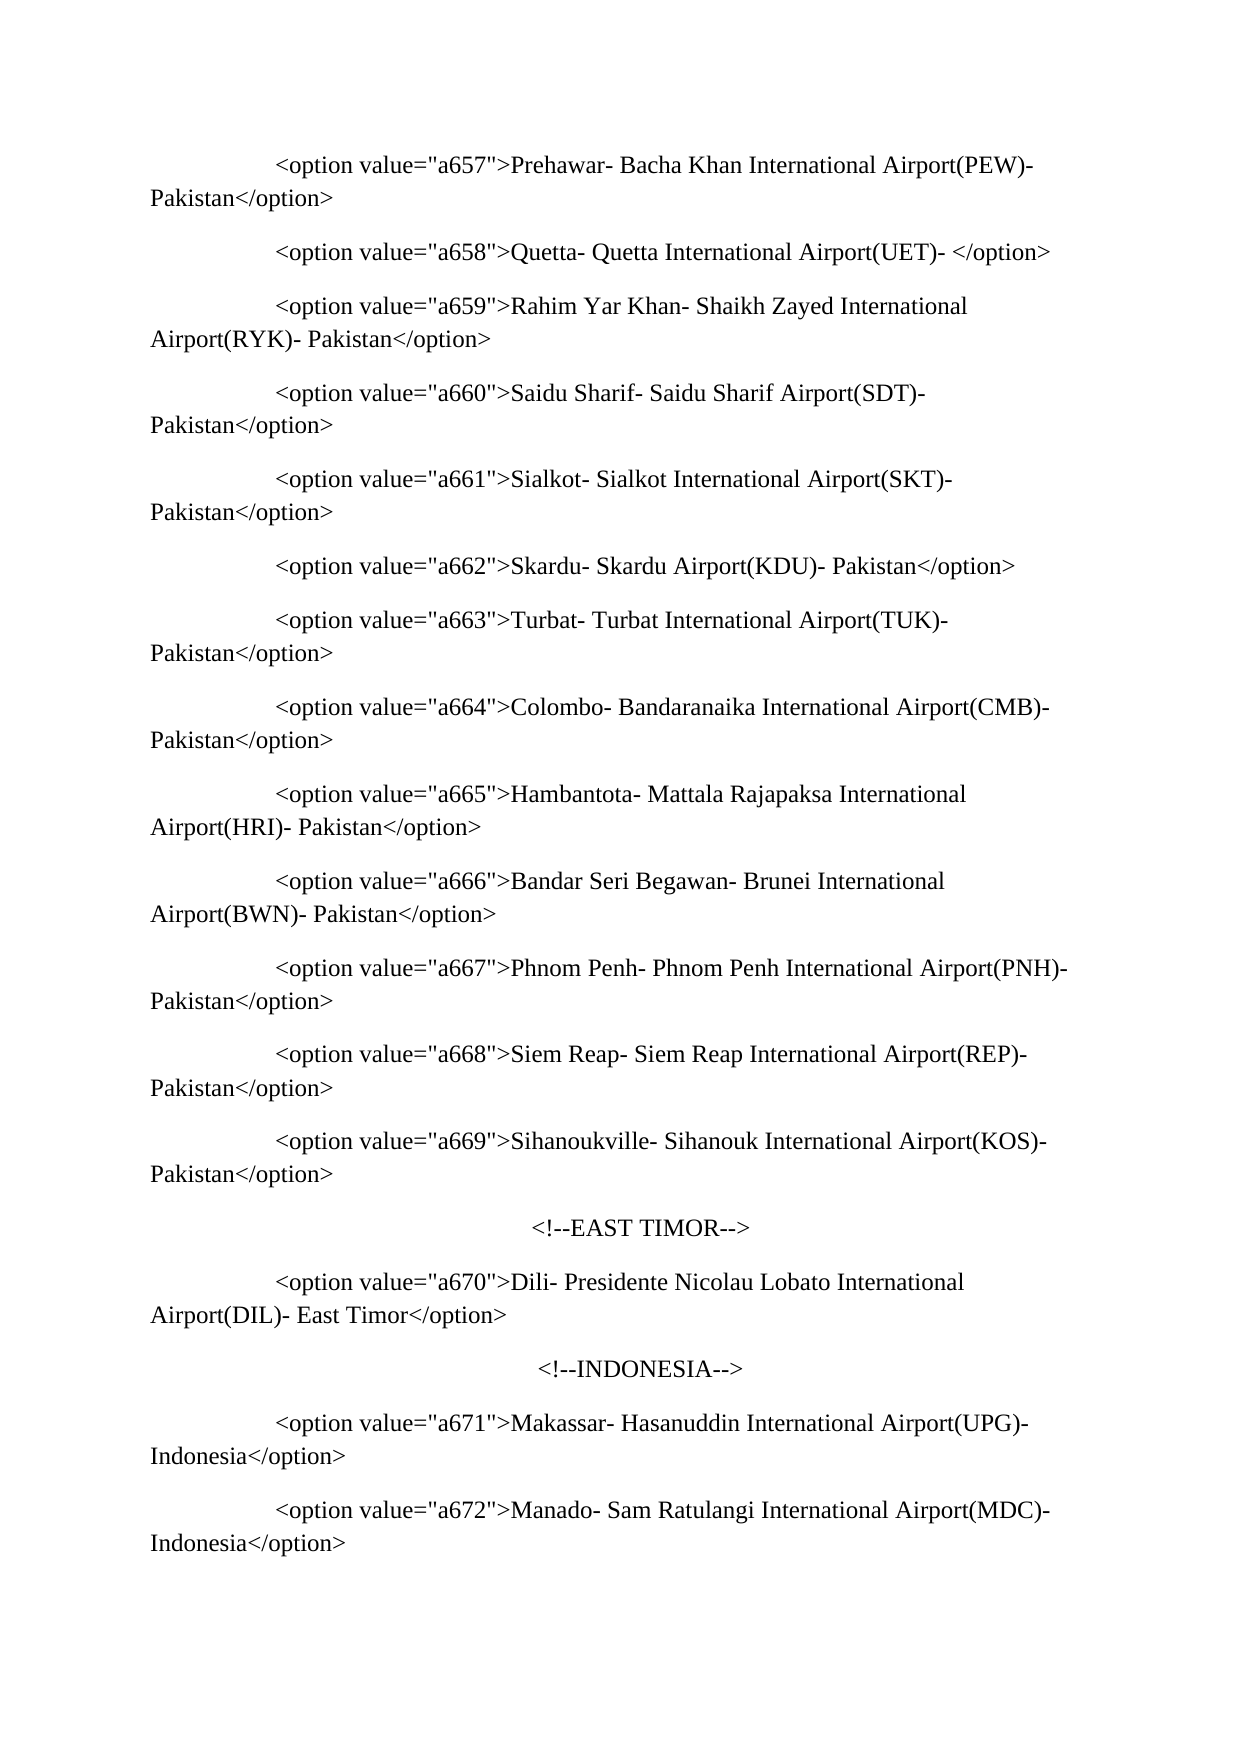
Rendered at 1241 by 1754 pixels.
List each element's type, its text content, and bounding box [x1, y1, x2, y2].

text <option value="a657">Prehawar- Bacha Khan International Airport(PEW)- Pakistan</option> [150, 150, 1090, 212]
text <option value="a665">Hambantota- Mattala Rajapaksa International Airport(HRI)- Pakistan</option> [150, 779, 1090, 841]
text <option value="a670">Dili- Presidente Nicolau Lobato International Airport(DIL)- East Timor</option> [150, 1267, 1090, 1329]
text <option value="a660">Saidu Sharif- Saidu Sharif Airport(SDT)- Pakistan</option> [150, 378, 1090, 439]
text <!--EAST TIMOR--> [150, 1213, 1090, 1242]
text <option value="a672">Manado- Sam Ratulangi International Airport(MDC)- Indonesia</option> [150, 1495, 1090, 1557]
text <option value="a659">Rahim Yar Khan- Shaikh Zayed International Airport(RYK)- Pakistan</option> [150, 291, 1090, 352]
text <option value="a661">Sialkot- Sialkot International Airport(SKT)- Pakistan</option> [150, 464, 1090, 526]
text <option value="a662">Skardu- Skardu Airport(KDU)- Pakistan</option> [150, 551, 1090, 580]
text <option value="a666">Bandar Seri Begawan- Brunei International Airport(BWN)- Pakistan</option> [150, 866, 1090, 928]
text <!--INDONESIA--> [150, 1354, 1090, 1383]
text <option value="a668">Siem Reap- Siem Reap International Airport(REP)- Pakistan</option> [150, 1039, 1090, 1101]
text <option value="a663">Turbat- Turbat International Airport(TUK)- Pakistan</option> [150, 605, 1090, 667]
text <option value="a671">Makassar- Hasanuddin International Airport(UPG)- Indonesia</option> [150, 1408, 1090, 1470]
text <option value="a667">Phnom Penh- Phnom Penh International Airport(PNH)- Pakistan</option> [150, 953, 1090, 1014]
text <option value="a658">Quetta- Quetta International Airport(UET)- </option> [150, 237, 1090, 266]
text <option value="a664">Colombo- Bandaranaika International Airport(CMB)- Pakistan</option> [150, 692, 1090, 754]
text <option value="a669">Sihanoukville- Sihanouk International Airport(KOS)- Pakistan</option> [150, 1126, 1090, 1188]
